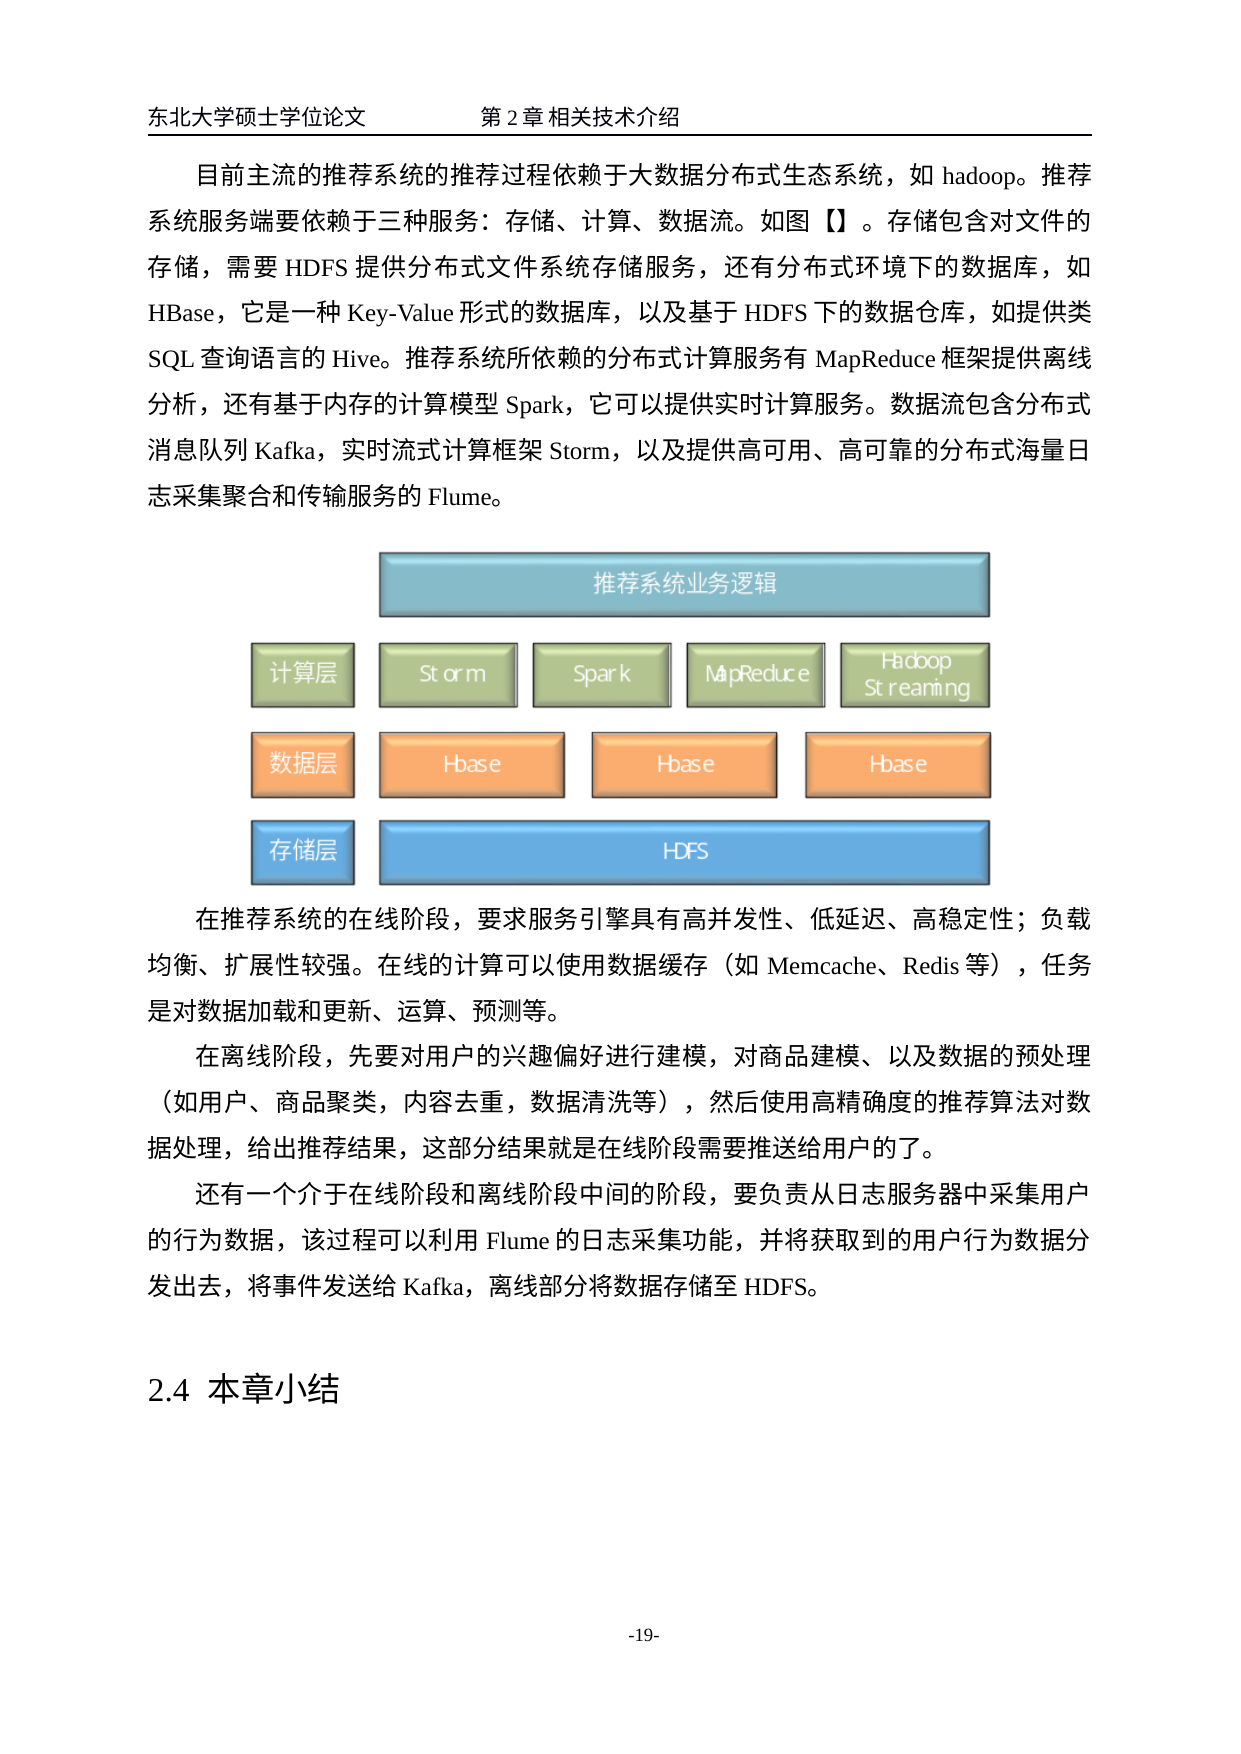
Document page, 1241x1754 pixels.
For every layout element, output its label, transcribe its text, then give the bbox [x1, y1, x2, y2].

text 目前主流的推荐系统的推荐过程依赖于大数据分布式生态系统，如hadoop。推荐系统服务端要依赖于三种服务：存储、计算、数据流。如图【】。存储包含对文件的存储，需要HDFS提供分布式文件系统存储服务，还有分布式环境下的数据库，如HBase，它是一种Key-Value形式的数据库，以及基于HDFS下的数据仓库，如提供类SQL查询语言的Hive。推荐系统所依赖的分布式计算服务有MapReduce框架提供离线分析，还有基于内存的计算模型Spark，它可以提供实时计算服务。数据流包含分布式消息队列Kafka，实时流式计算框架Storm，以及提供高可用、高可靠的分布式海量日志采集聚合和传输服务的Flume。 [148, 148, 1092, 514]
subtitle 本章小结 [148, 1362, 1092, 1411]
text 在离线阶段，先要对用户的兴趣偏好进行建模，对商品建模、以及数据的预处理（如用户、商品聚类，内容去重，数据清洗等），然后使用高精确度的推荐算法对数据处理，给出推荐结果，这部分结果就是在线阶段需要推送给用户的了。 [148, 1029, 1092, 1167]
text 在推荐系统的在线阶段，要求服务引擎具有高并发性、低延迟、高稳定性；负载均衡、扩展性较强。在线的计算可以使用数据缓存（如Memcache、Redis等），任务是对数据加载和更新、运算、预测等。 [148, 892, 1092, 1029]
text 还有一个介于在线阶段和离线阶段中间的阶段，要负责从日志服务器中采集用户的行为数据，该过程可以利用Flume的日志采集功能，并将获取到的用户行为数据分发出去，将事件发送给Kafka，离线部分将数据存储至HDFS。 [148, 1167, 1092, 1304]
